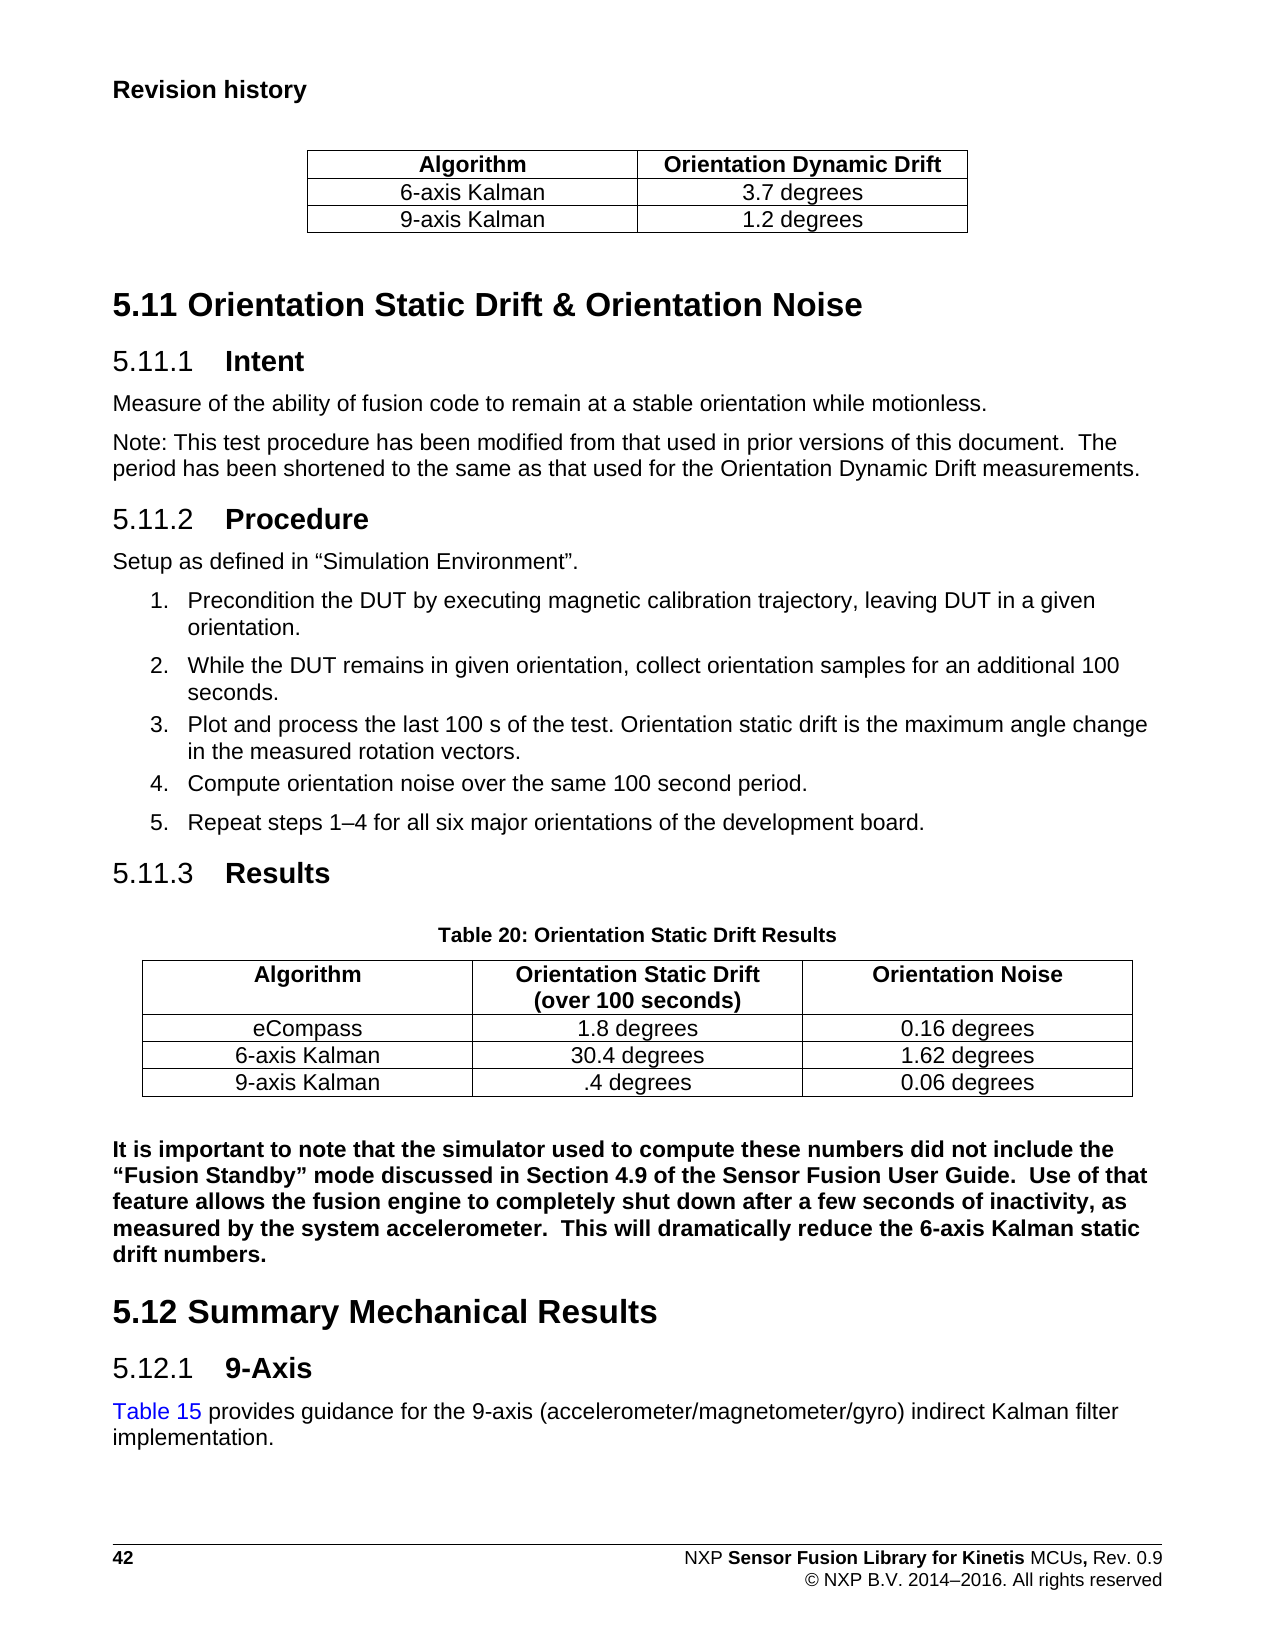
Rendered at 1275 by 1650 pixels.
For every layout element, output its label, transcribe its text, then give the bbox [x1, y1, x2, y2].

list Repeat steps 1–4 for all six major orientations of the development board. [150, 809, 1162, 836]
table_cell 3.7 degrees [638, 179, 967, 205]
table_header Orientation Static Drift (over 100 seconds) [473, 961, 802, 1013]
subtitle Results [112, 856, 1162, 890]
subtitle Summary Mechanical Results [112, 1292, 1162, 1331]
table_header Orientation Noise [803, 961, 1132, 1013]
table_cell 9-axis Kalman [143, 1069, 472, 1096]
text Measure of the ability of fusion code to remain at a stable orientation while motionless. [112, 390, 1162, 416]
subtitle Procedure [112, 502, 1162, 536]
list Compute orientation noise over the same 100 second period. [150, 770, 1162, 797]
table_cell .4 degrees [473, 1069, 802, 1096]
table_cell 0.06 degrees [803, 1069, 1132, 1096]
subtitle 9-Axis [112, 1352, 1162, 1385]
subtitle Orientation Static Drift & Orientation Noise [112, 284, 1162, 323]
table_cell 6-axis Kalman [143, 1042, 472, 1068]
table_header Orientation Dynamic Drift [638, 151, 967, 177]
table_cell 1.62 degrees [803, 1042, 1132, 1068]
list Precondition the DUT by executing magnetic calibration trajectory, leaving DUT in a given orientation. [150, 587, 1162, 640]
table_cell 1.8 degrees [473, 1015, 802, 1041]
title Table 20: Orientation Static Drift Results [112, 923, 1162, 947]
text Note: This test procedure has been modified from that used in prior versions of this document. The period has been shortened to the same as that used for the Orientation Dynamic Drift measurements. [112, 429, 1162, 481]
list Plot and process the last 100 s of the test. Orientation static drift is the maximum angle change in the measured rotation vectors. [150, 711, 1162, 764]
list While the DUT remains in given orientation, collect orientation samples for an additional 100 seconds. [150, 652, 1162, 705]
table_cell 0.16 degrees [803, 1015, 1132, 1041]
text It is important to note that the simulator used to compute these numbers did not include the “Fusion Standby” mode discussed in Section 4.9 of the Sensor Fusion User Guide. Use of that feature allows the fusion engine to completely shut down after a few seconds of inactivity, as measured by the system accelerometer. This will dramatically reduce the 6-axis Kalman static drift numbers. [112, 1136, 1162, 1267]
table_cell 6-axis Kalman [308, 179, 637, 205]
table_header Algorithm [143, 961, 472, 1013]
text Table 15 provides guidance for the 9-axis (accelerometer/magnetometer/gyro) indirect Kalman filter implementation. [112, 1398, 1162, 1450]
table_cell 30.4 degrees [473, 1042, 802, 1068]
text Setup as defined in “Simulation Environment”. [112, 548, 1162, 575]
subtitle Intent [112, 344, 1162, 377]
table_cell eCompass [143, 1015, 472, 1041]
table_header Algorithm [308, 151, 637, 177]
table_cell 1.2 degrees [638, 206, 967, 232]
table_cell 9-axis Kalman [308, 206, 637, 232]
